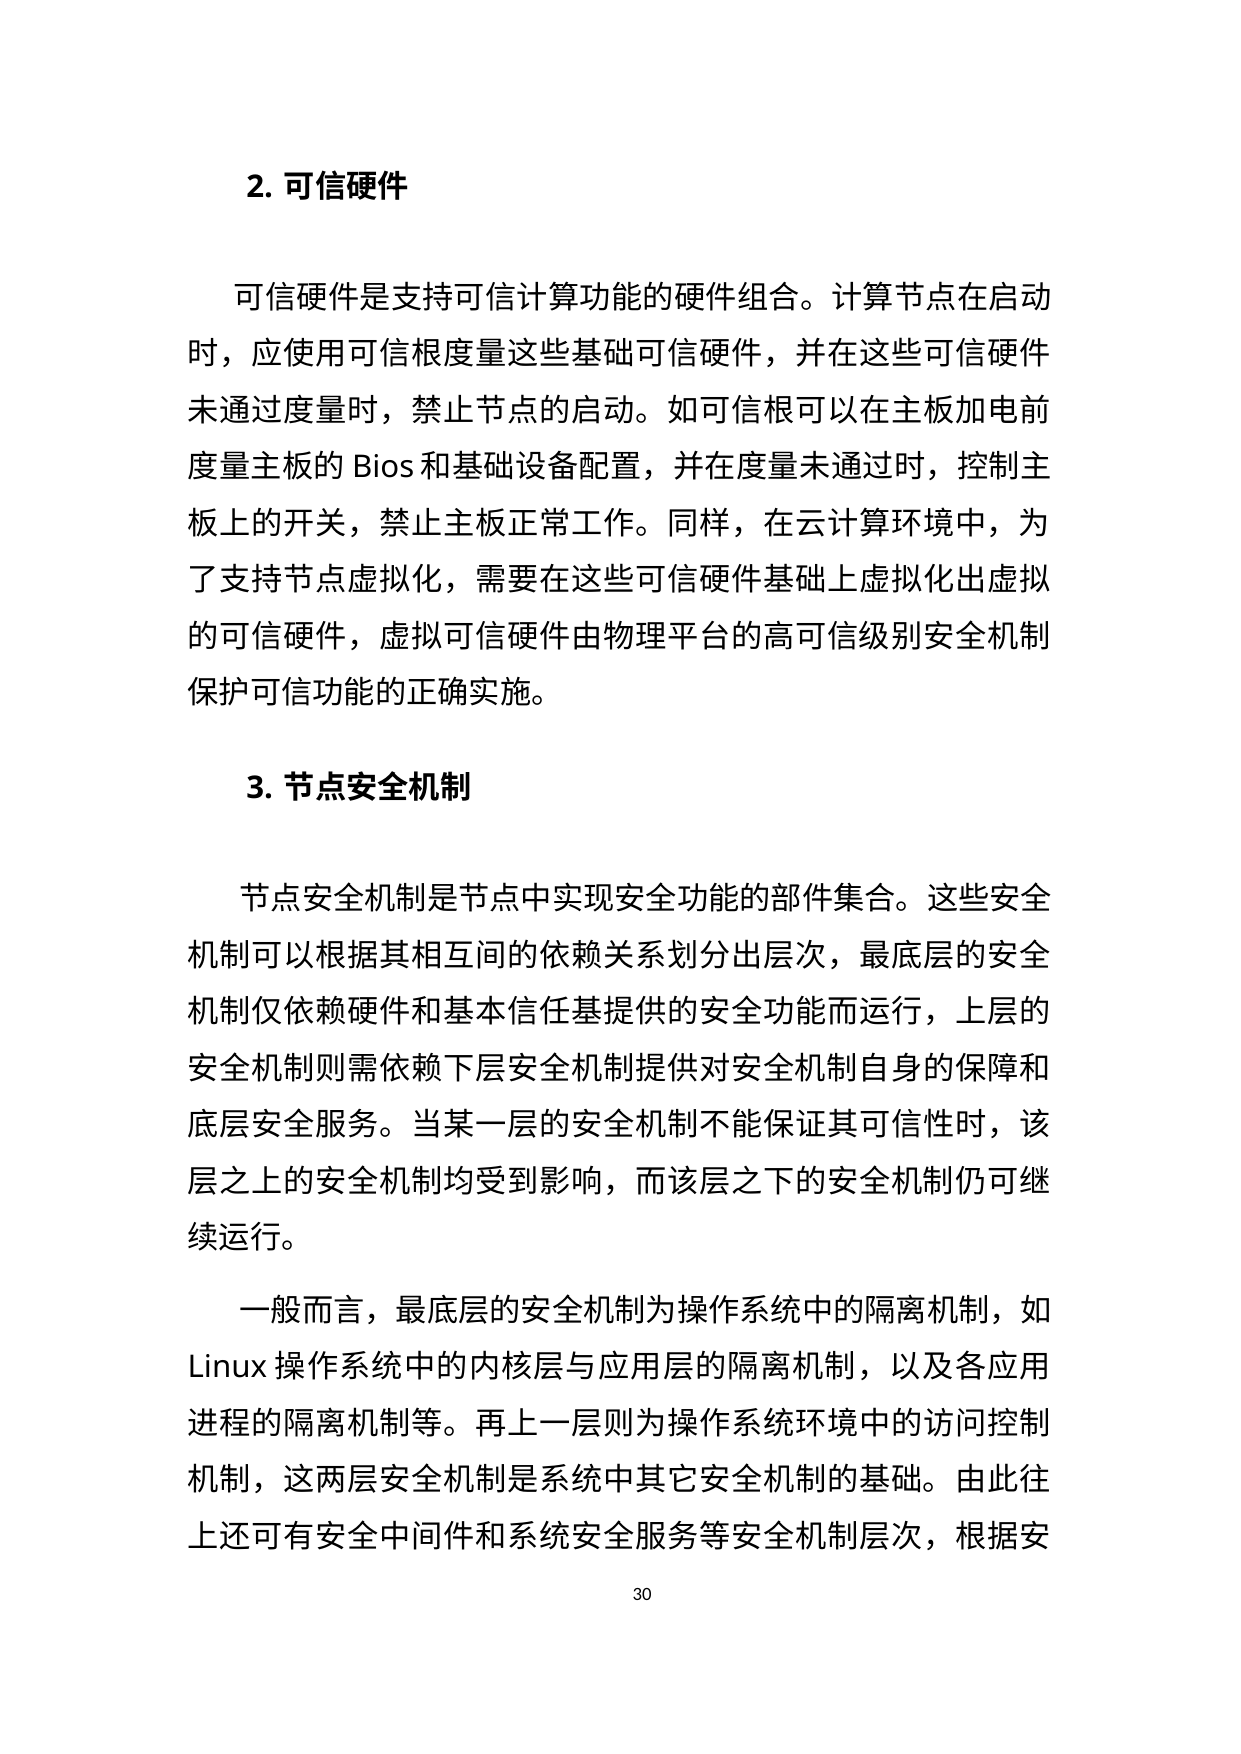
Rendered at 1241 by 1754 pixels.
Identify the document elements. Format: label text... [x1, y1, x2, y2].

text 可信硬件是支持可信计算功能的硬件组合。计算节点在启动时，应使用可信根度量这些基础可信硬件，并在这些可信硬件未通过度量时，禁止节点的启动。如可信根可以在主板加电前度量主板的Bios和基础设备配置，并在度量未通过时，控制主板上的开关，禁止主板正常工作。同样，在云计算环境中，为了支持节点虚拟化，需要在这些可信硬件基础上虚拟化出虚拟的可信硬件，虚拟可信硬件由物理平台的高可信级别安全机制保护可信功能的正确实施。 [187, 272, 1053, 712]
subtitle 节点安全机制 [246, 753, 1053, 818]
subtitle 可信硬件 [246, 151, 1053, 216]
text 节点安全机制是节点中实现安全功能的部件集合。这些安全机制可以根据其相互间的依赖关系划分出层次，最底层的安全机制仅依赖硬件和基本信任基提供的安全功能而运行，上层的安全机制则需依赖下层安全机制提供对安全机制自身的保障和底层安全服务。当某一层的安全机制不能保证其可信性时，该层之上的安全机制均受到影响，而该层之下的安全机制仍可继续运行。 [187, 873, 1053, 1257]
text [187, 1285, 1053, 1556]
